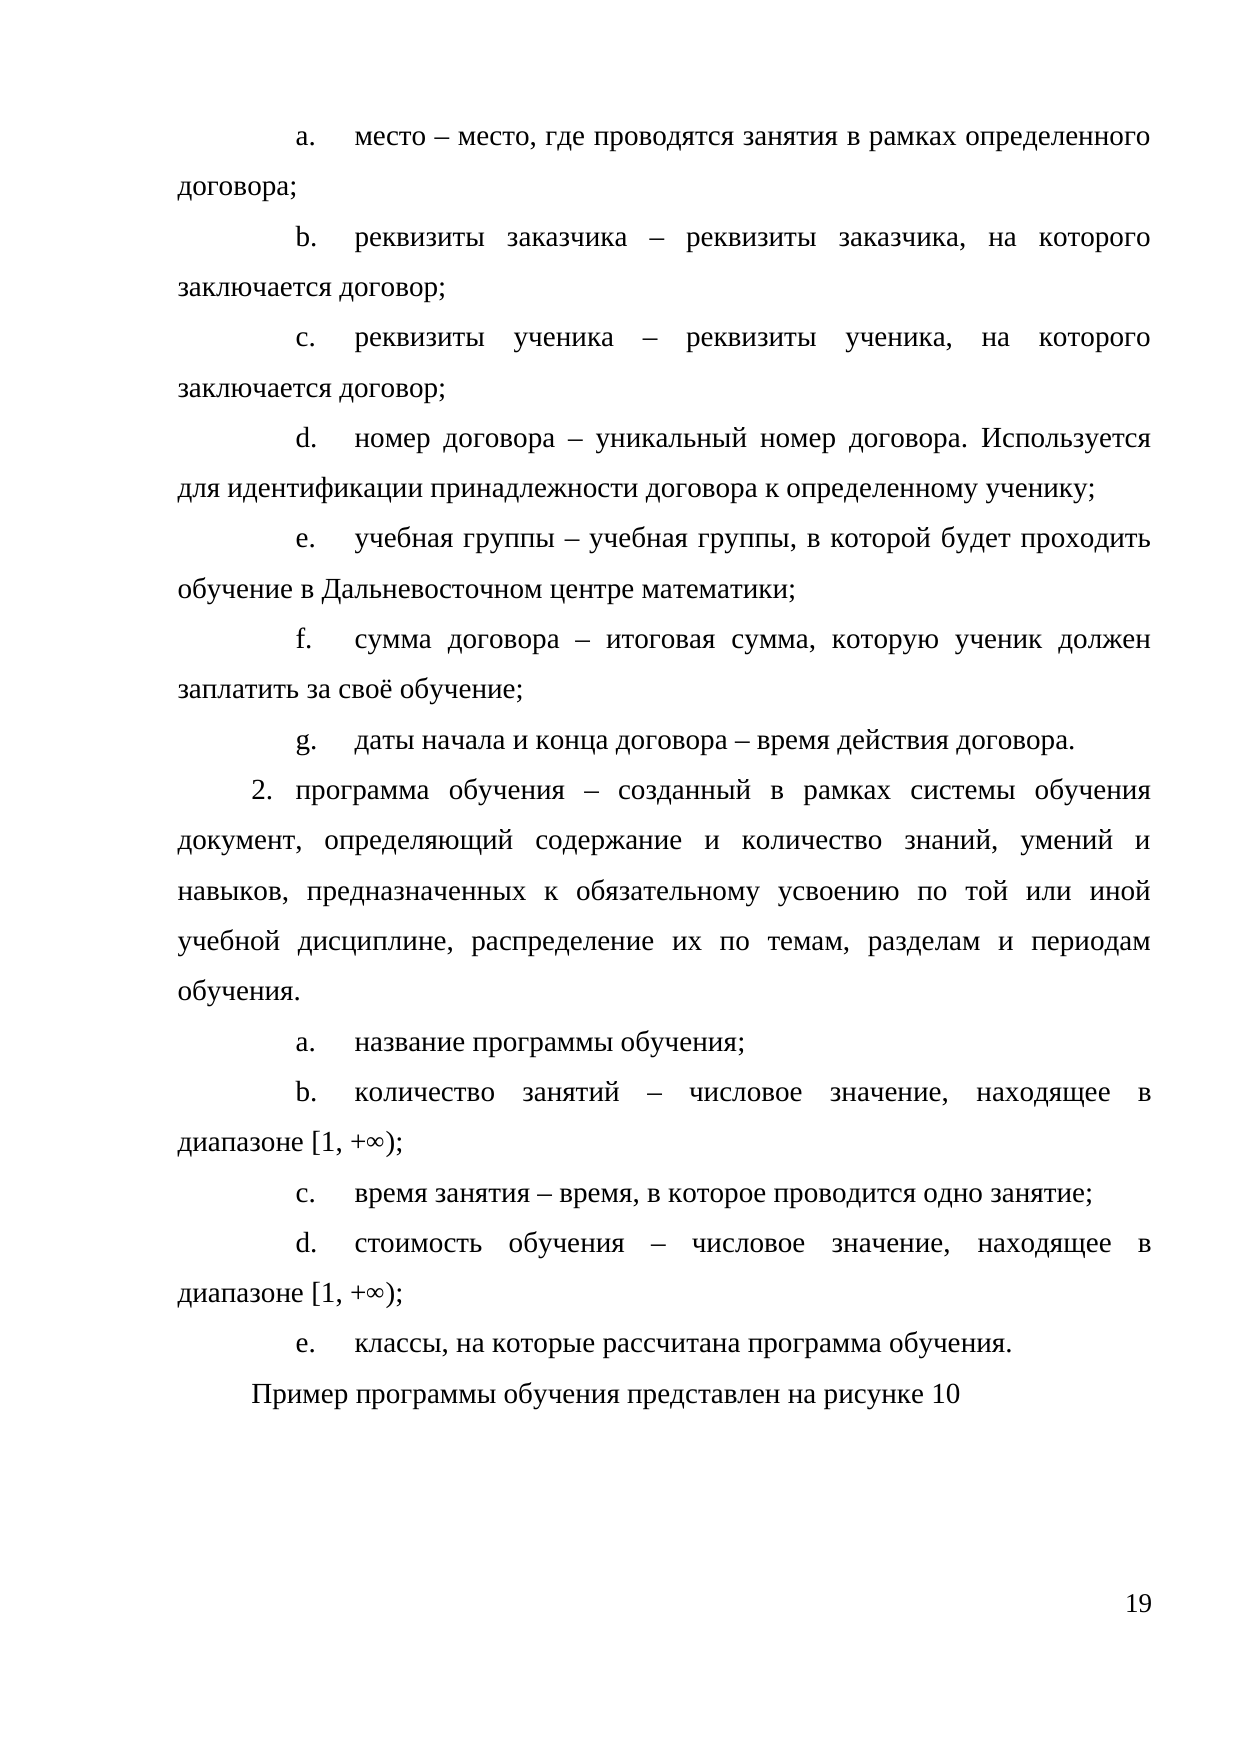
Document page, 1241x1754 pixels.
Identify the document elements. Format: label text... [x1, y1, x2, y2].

list классы, на которые рассчитана программа обучения. [177, 1326, 1152, 1359]
list место – место, где проводятся занятия в рамках определенного договора; [177, 118, 1152, 202]
list реквизиты заказчика – реквизиты заказчика, на которого заключается договор; [177, 219, 1152, 303]
list даты начала и конца договора – время действия договора. [177, 722, 1152, 755]
list номер договора – уникальный номер договора. Используется для идентификации принадлежности договора к определенному ученику; [177, 420, 1152, 504]
list учебная группы – учебная группы, в которой будет проходить обучение в Дальневосточном центре математики; [177, 521, 1152, 604]
list количество занятий – числовое значение, находящее в диапазоне [1, +); [177, 1074, 1152, 1158]
list название программы обучения; [177, 1024, 1152, 1057]
list реквизиты ученика – реквизиты ученика, на которого заключается договор; [177, 319, 1152, 403]
list стоимость обучения – числовое значение, находящее в диапазоне [1, +); [177, 1225, 1152, 1309]
list программа обучения – созданный в рамках системы обучения документ, определяющий содержание и количество знаний, умений и навыков, предназначенных к обязательному усвоению по той или иной учебной дисциплине, распределение их по темам, разделам и периодам обучения. [177, 772, 1152, 1007]
text Пример программы обучения представлен на рисунке 10 [177, 1376, 1152, 1409]
list сумма договора – итоговая сумма, которую ученик должен заплатить за своё обучение; [177, 621, 1152, 705]
list время занятия – время, в которое проводится одно занятие; [177, 1175, 1152, 1208]
